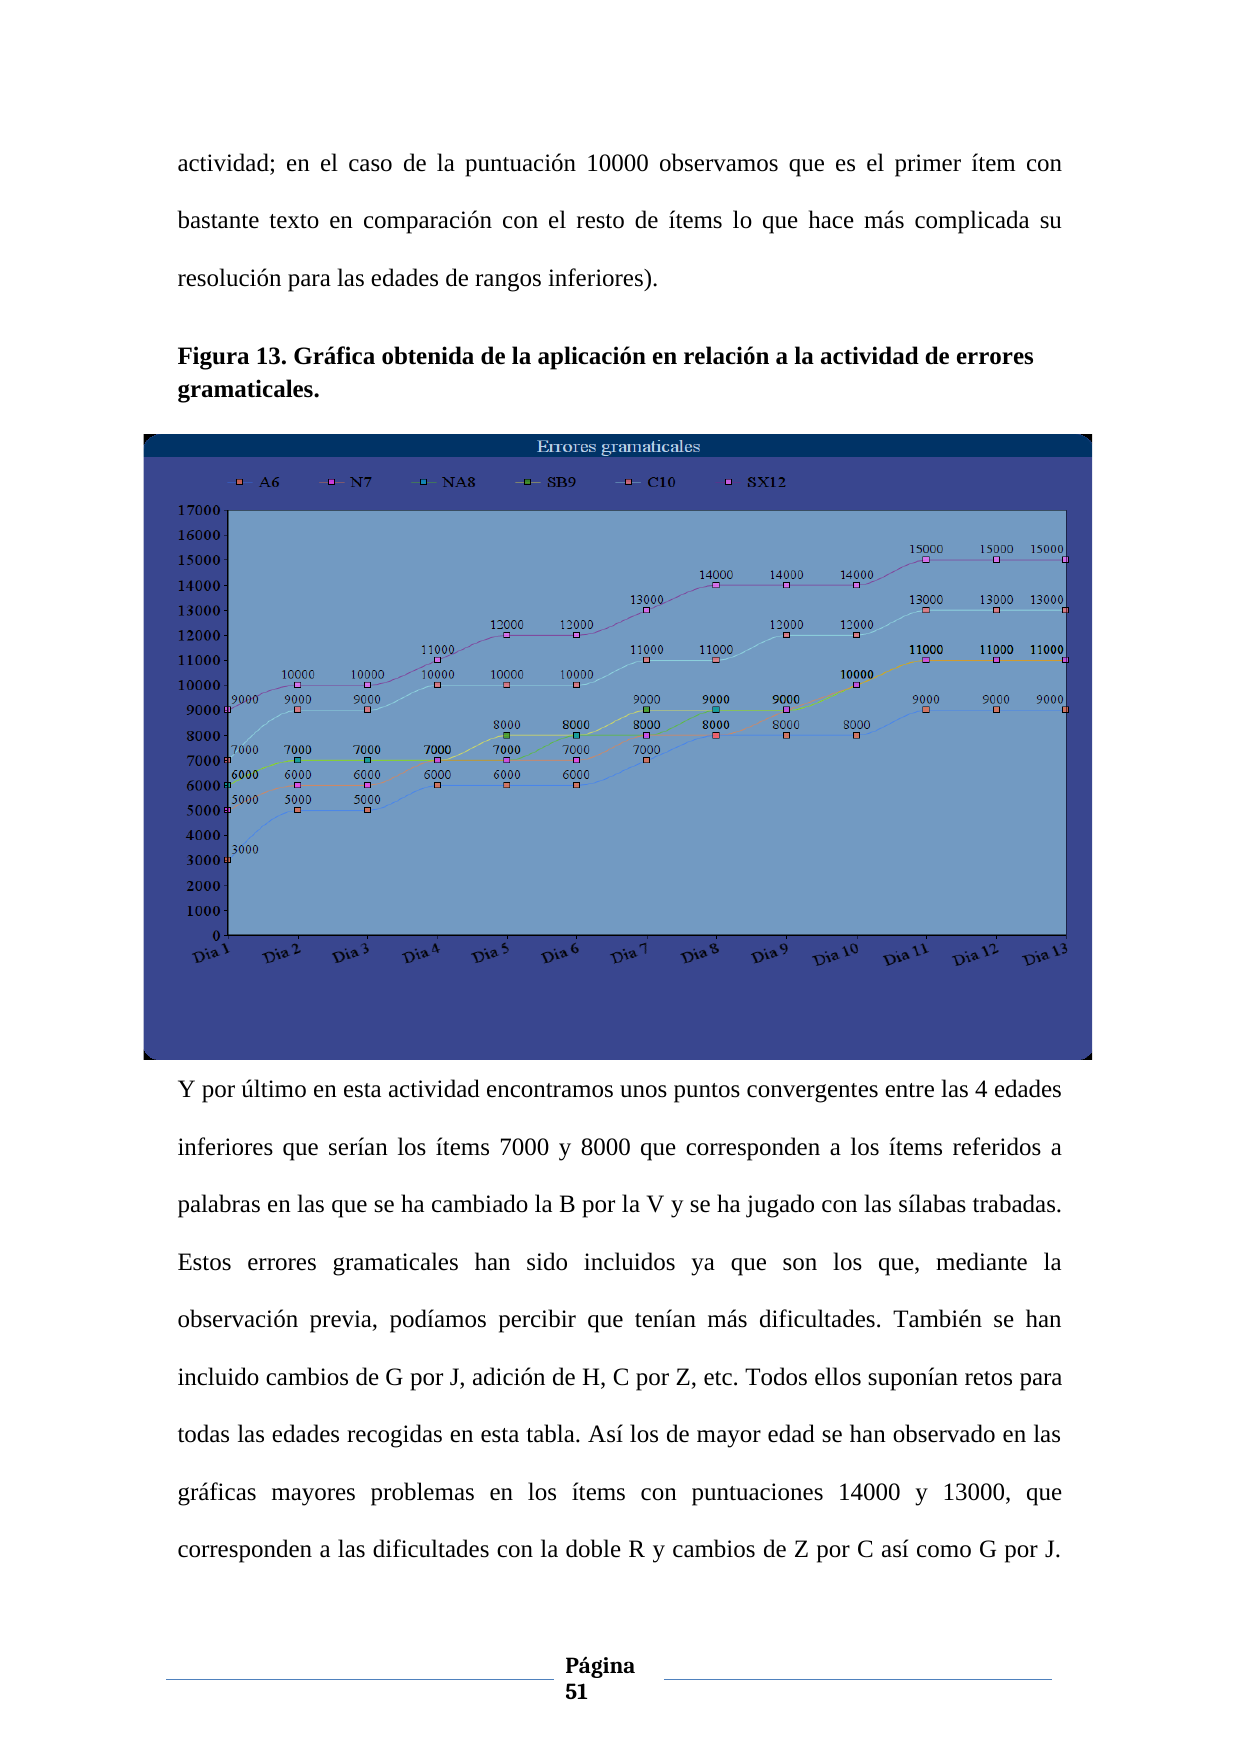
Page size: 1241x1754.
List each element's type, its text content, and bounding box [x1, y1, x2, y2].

text Figura 13. Gráfica obtenida de la aplicación en relación a la actividad de errores gramaticales. [177, 341, 1063, 403]
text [177, 148, 1063, 291]
picture [143, 434, 1093, 1060]
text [177, 1074, 1063, 1563]
